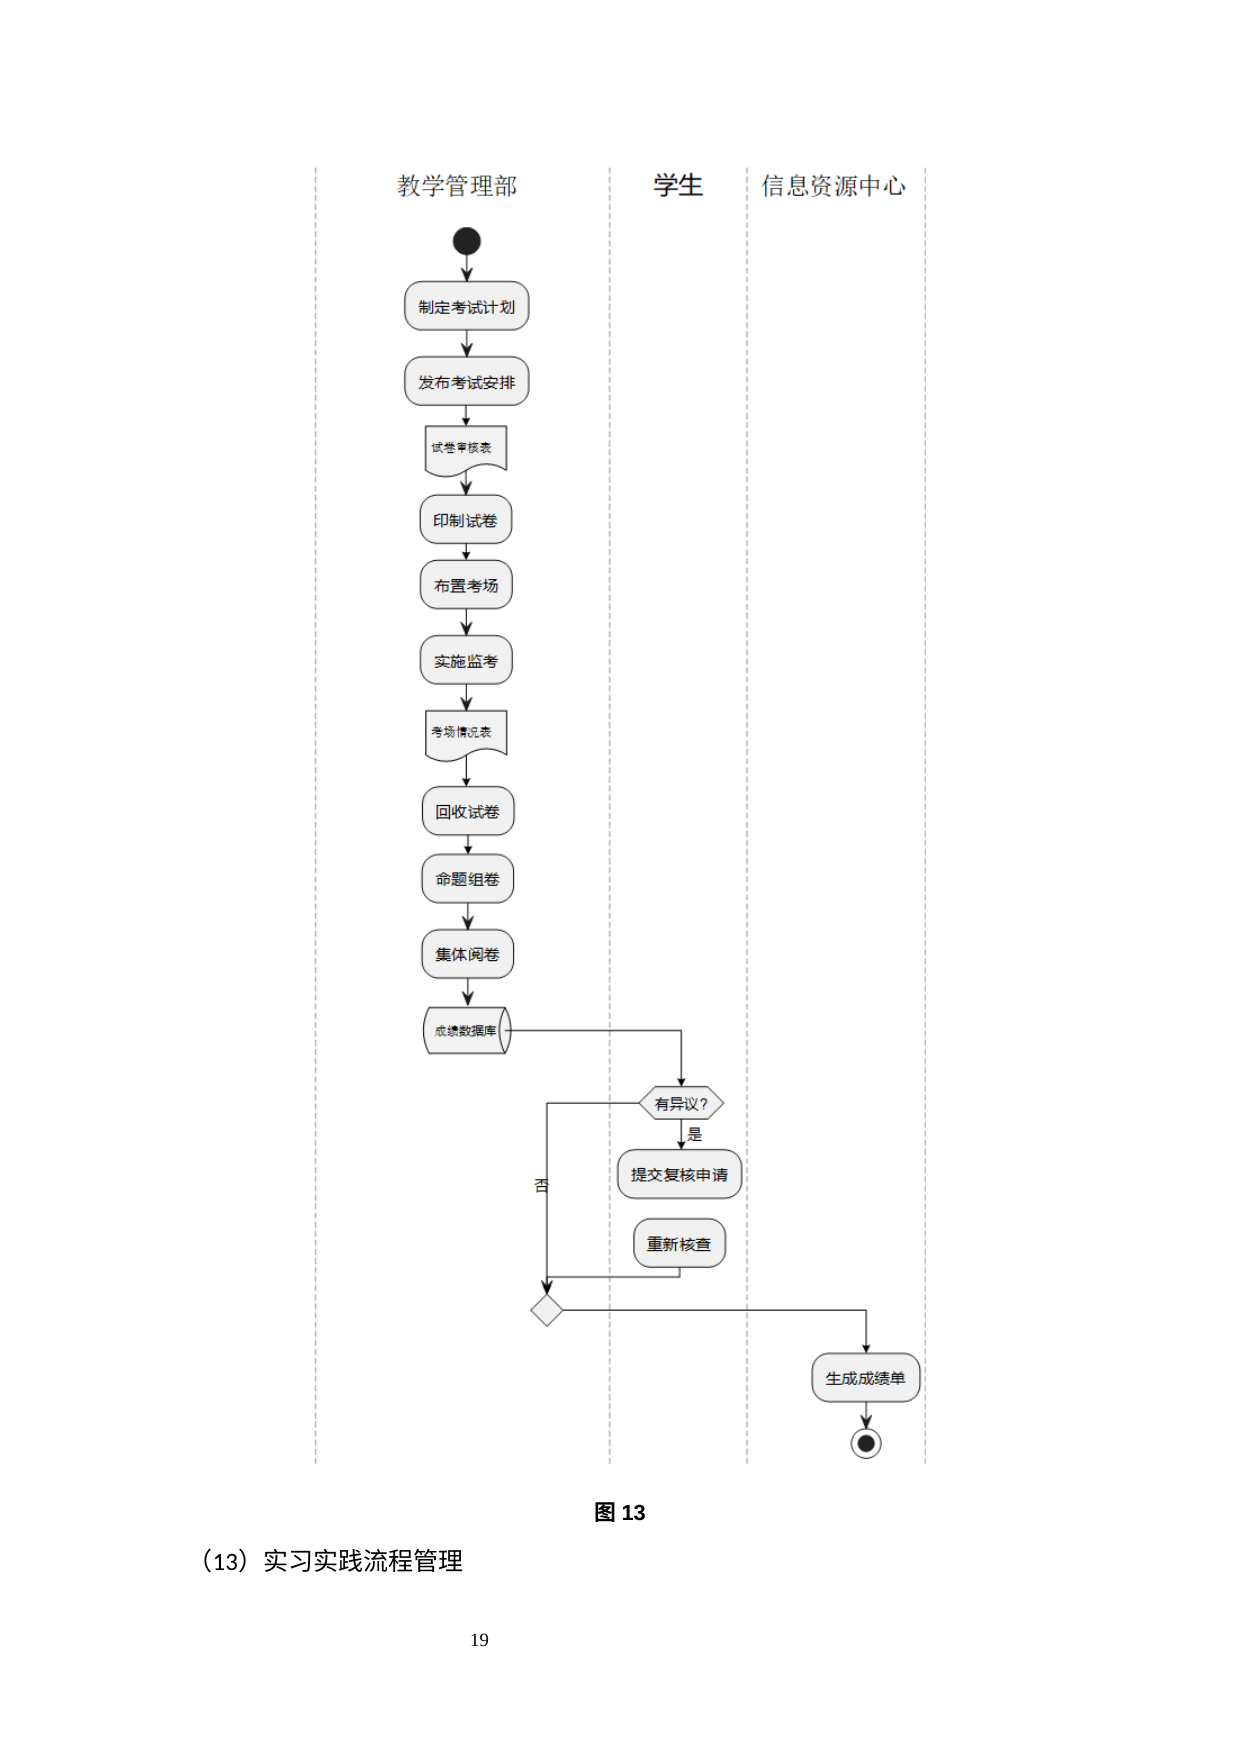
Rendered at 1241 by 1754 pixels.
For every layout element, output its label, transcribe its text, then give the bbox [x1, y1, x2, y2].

picture [314, 162, 927, 1467]
text （13）实习实践流程管理 [187, 1527, 1053, 1592]
text 图 13 [187, 1494, 1053, 1527]
